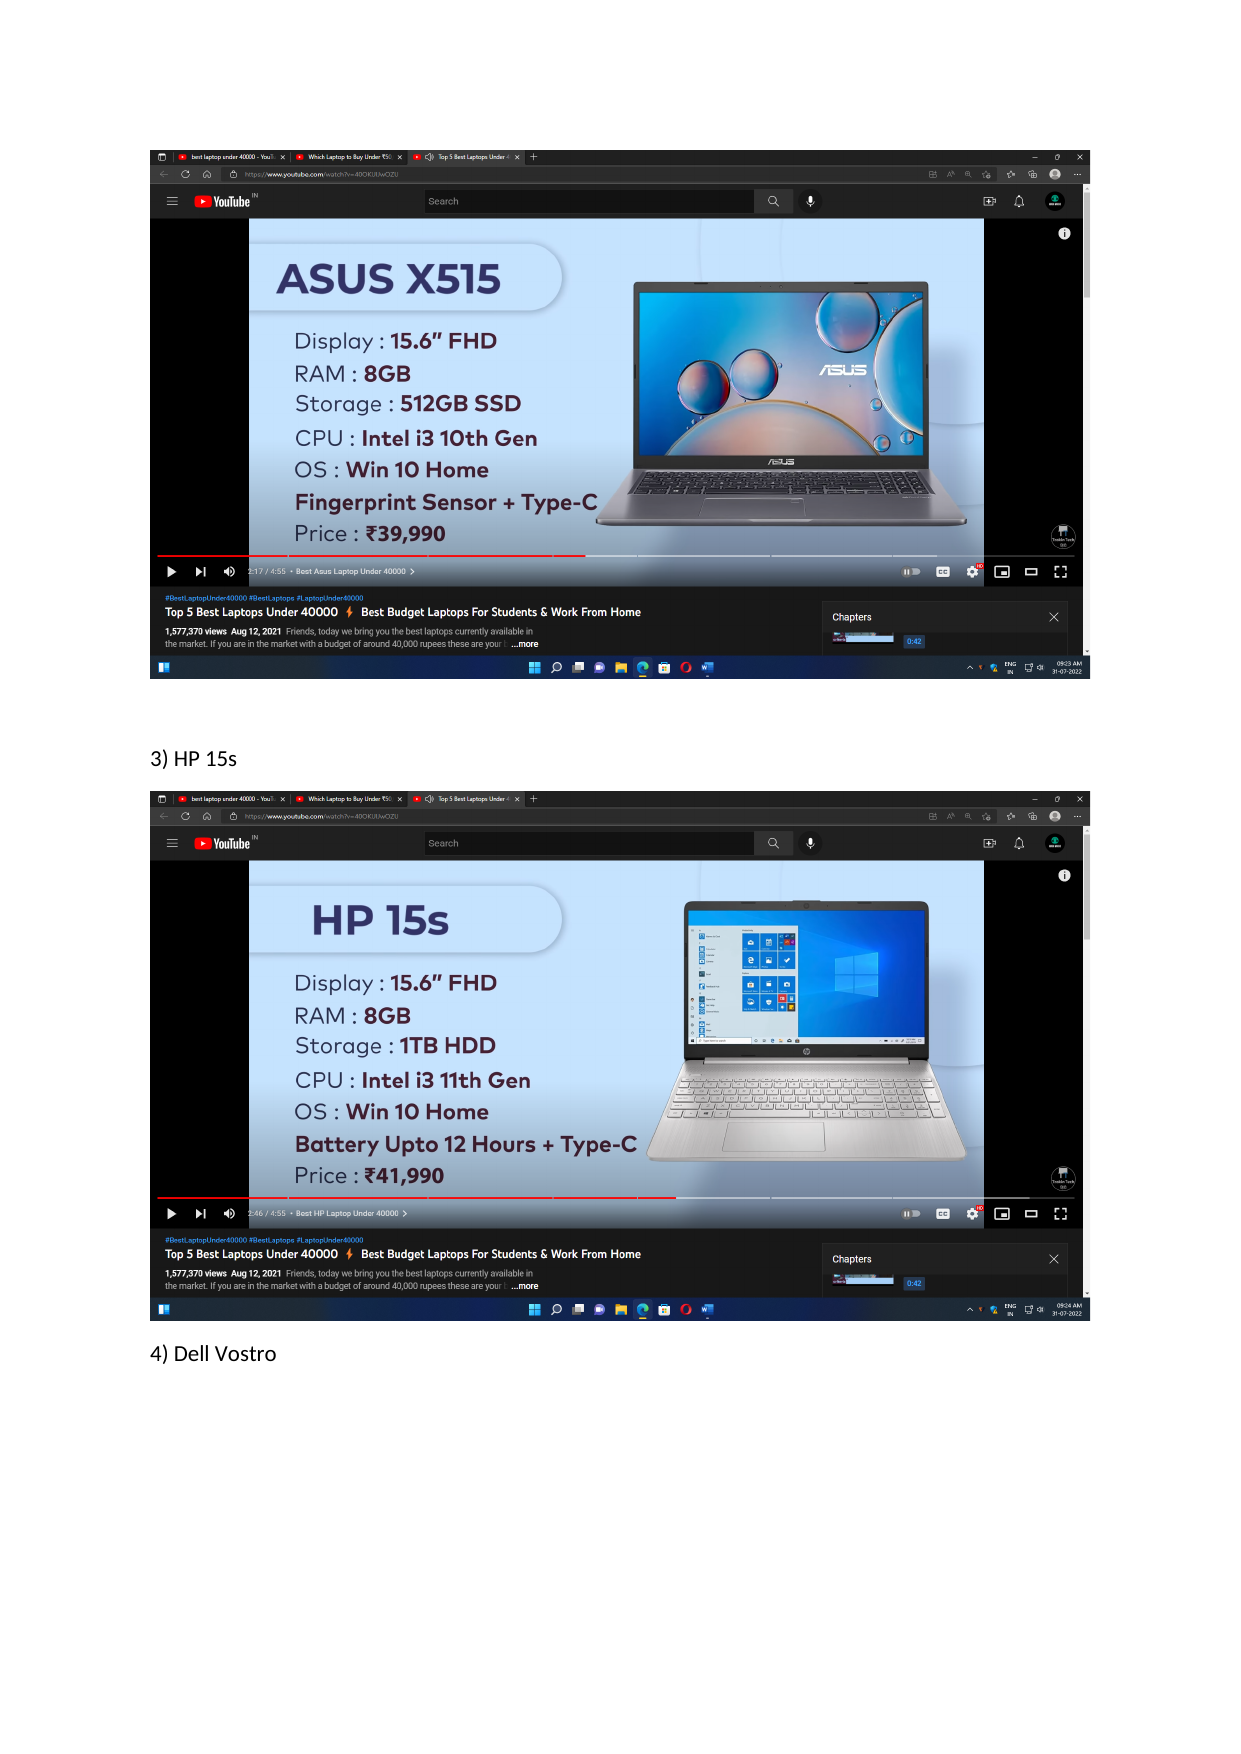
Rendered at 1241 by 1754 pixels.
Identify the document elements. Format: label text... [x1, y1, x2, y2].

text 3) HP 15s [150, 744, 1090, 773]
text 4) Dell Vostro [150, 1339, 1090, 1367]
picture [150, 150, 1091, 679]
picture [150, 791, 1091, 1321]
